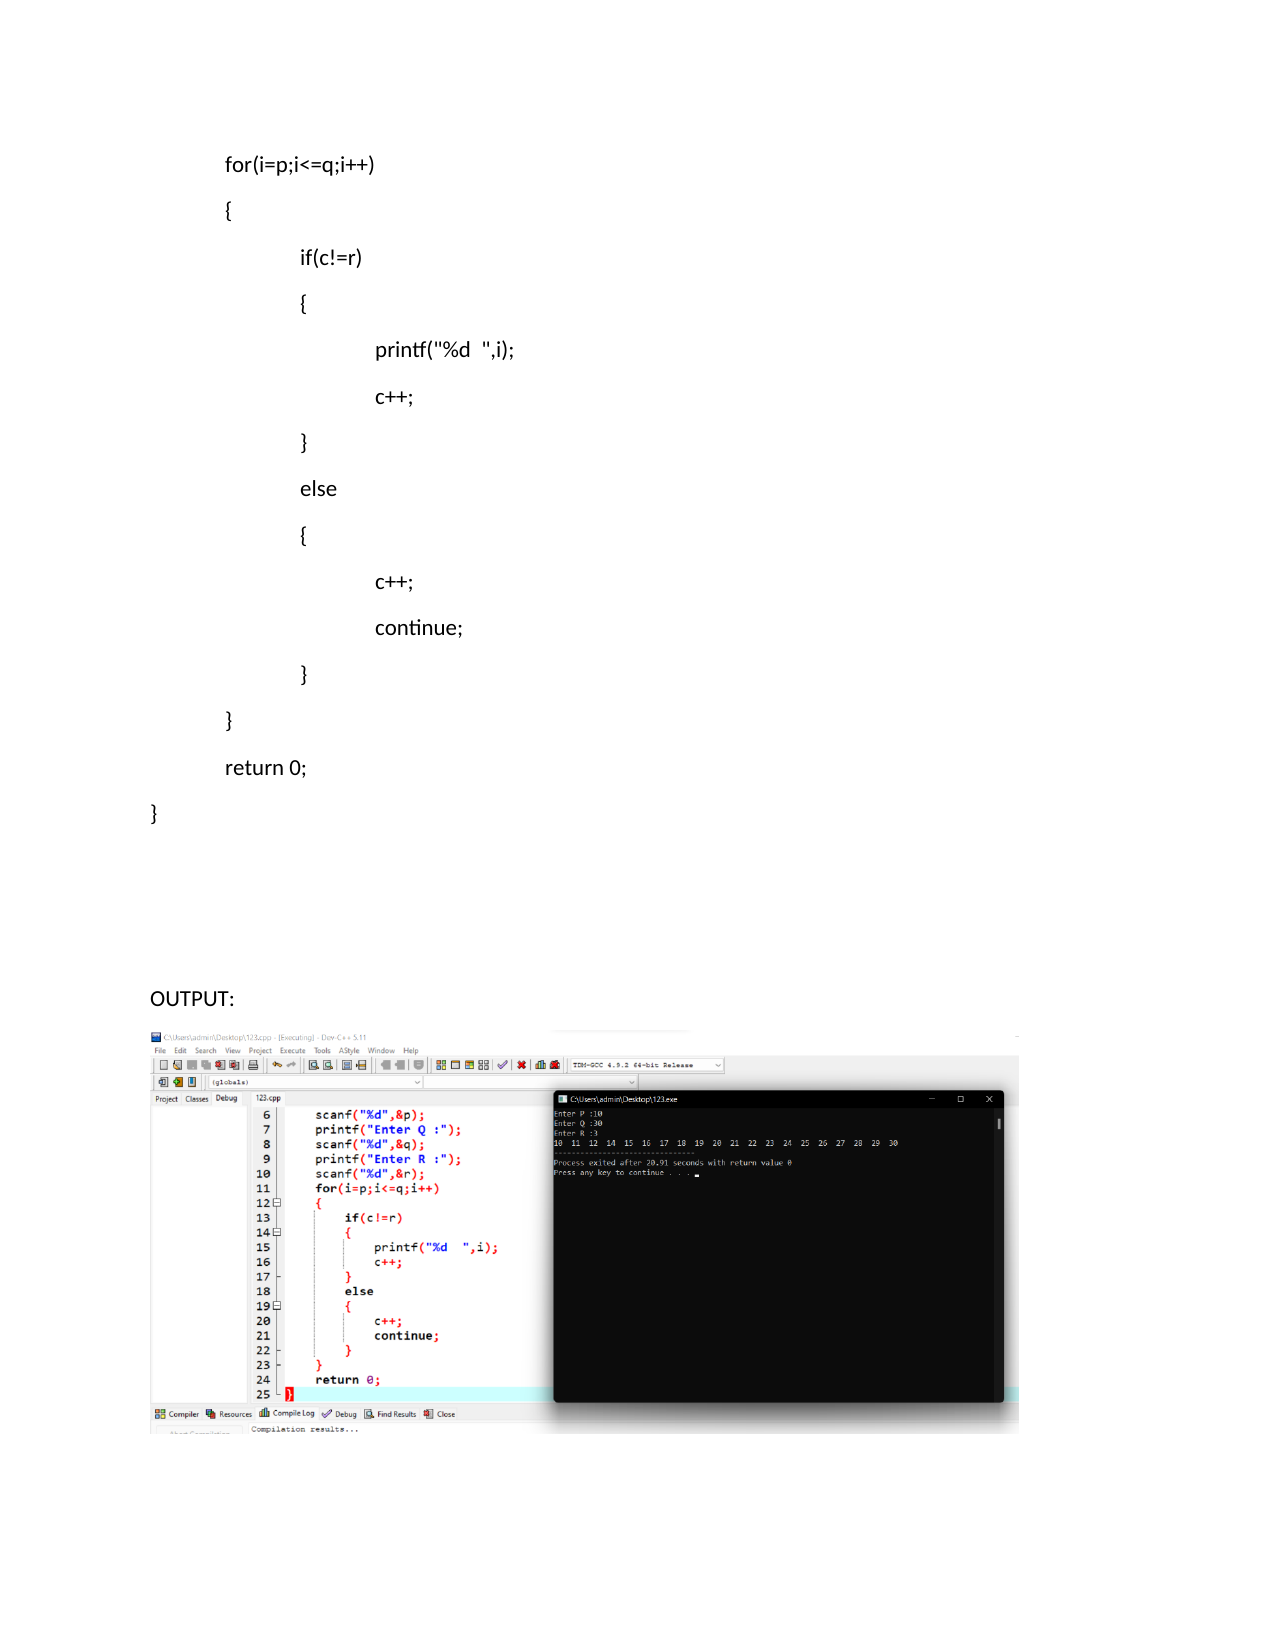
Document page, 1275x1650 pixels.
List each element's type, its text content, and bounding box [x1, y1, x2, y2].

text for(i=p;i<=q;i++) [150, 150, 1125, 178]
text { [150, 196, 1125, 224]
text } [150, 660, 1125, 688]
text { [150, 289, 1125, 317]
picture [150, 1030, 1019, 1434]
text } [150, 799, 1125, 827]
text c++; [150, 382, 1125, 410]
text } [150, 428, 1125, 456]
text continue; [150, 613, 1125, 642]
text if(c!=r) [150, 243, 1125, 271]
text c++; [150, 567, 1125, 595]
text { [150, 521, 1125, 549]
text } [150, 706, 1125, 734]
text OUTPUT: [150, 984, 1125, 1012]
text return 0; [150, 753, 1125, 781]
text printf("%d ",i); [150, 335, 1125, 363]
text else [150, 474, 1125, 502]
